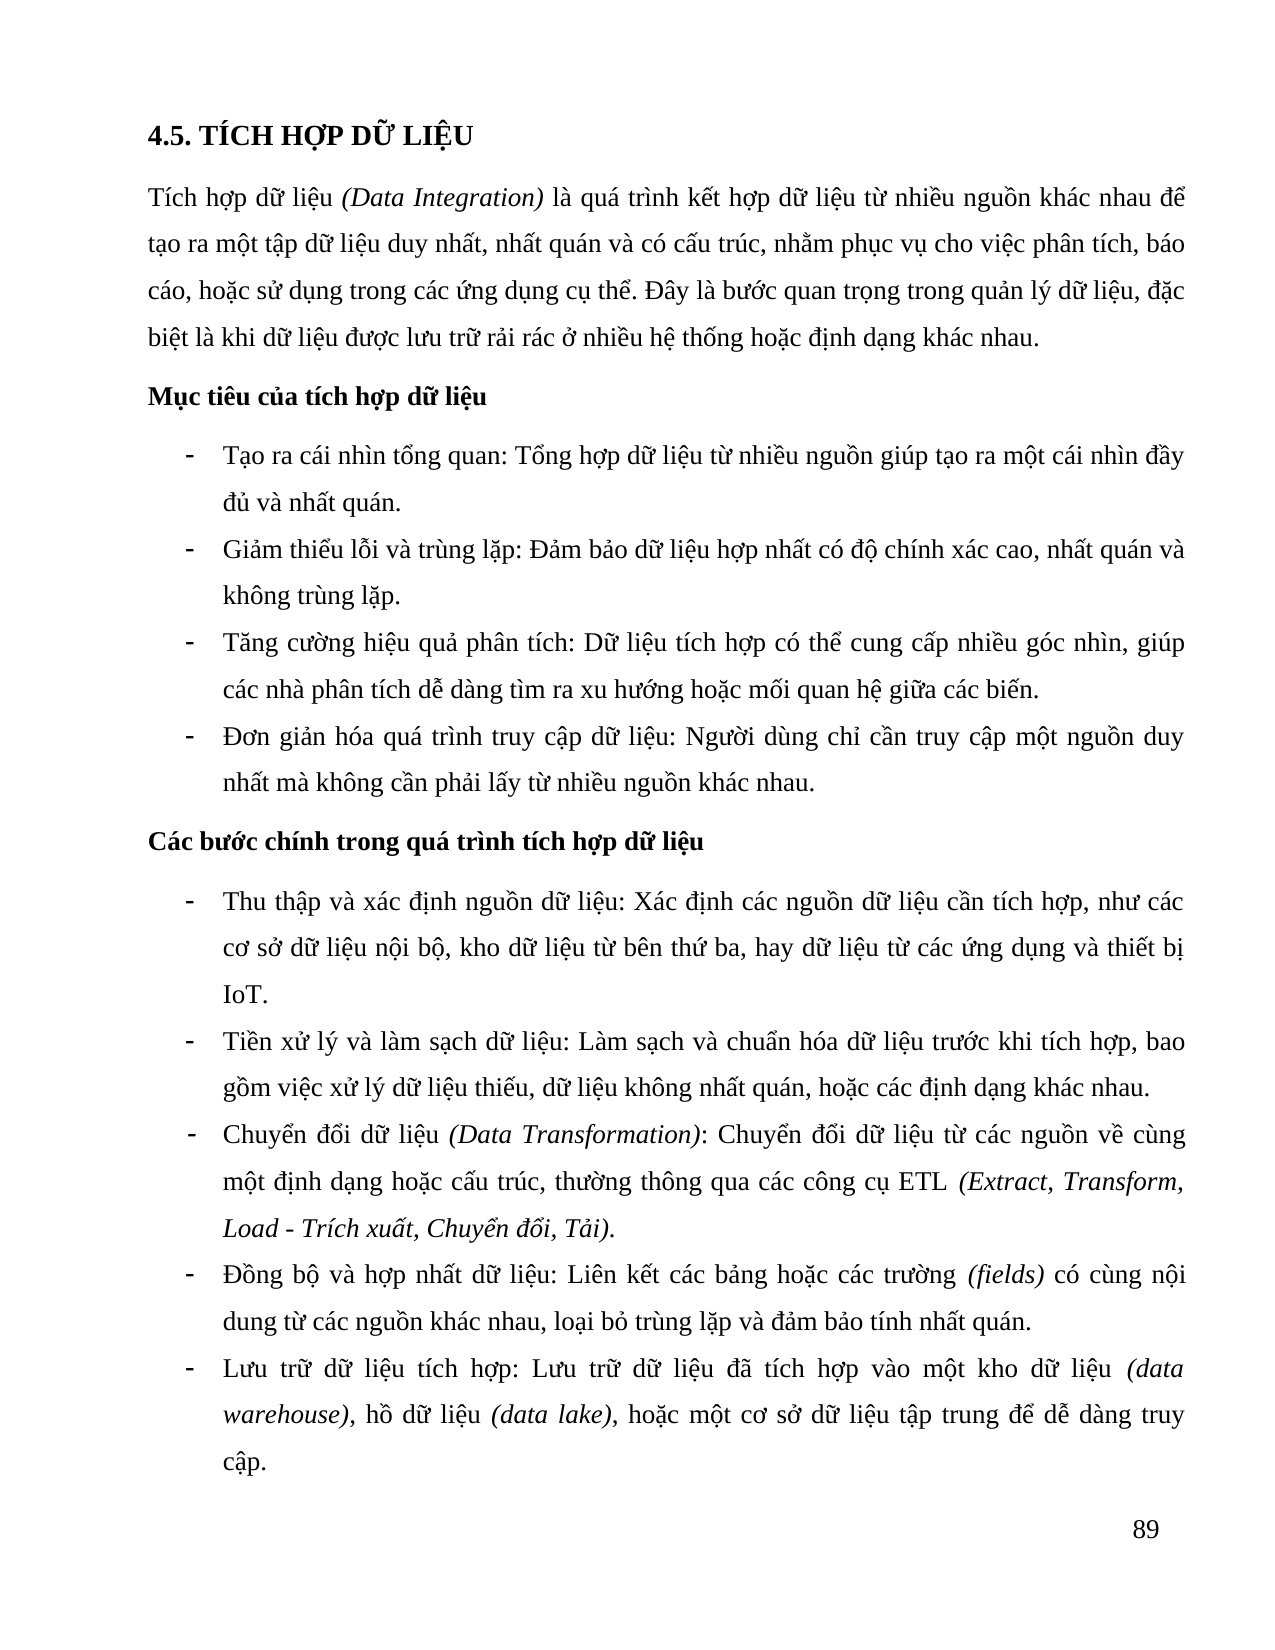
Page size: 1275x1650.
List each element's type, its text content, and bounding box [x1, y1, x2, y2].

text Tích hợp dữ liệu (Data Integration) là quá trình kết hợp dữ liệu từ nhiều nguồn khác nhau để tạo ra một tập dữ liệu duy nhất, nhất quán và có cấu trúc, nhằm phục vụ cho việc phân tích, báo cáo, hoặc sử dụng trong các ứng dụng cụ thể. Đây là bước quan trọng trong quản lý dữ liệu, đặc biệt là khi dữ liệu được lưu trữ rải rác ở nhiều hệ thống hoặc định dạng khác nhau. [148, 181, 1186, 352]
list Tạo ra cái nhìn tổng quan: Tổng hợp dữ liệu từ nhiều nguồn giúp tạo ra một cái nhìn đầy đủ và nhất quán. [185, 439, 1186, 517]
list Tiền xử lý và làm sạch dữ liệu: Làm sạch và chuẩn hóa dữ liệu trước khi tích hợp, bao gồm việc xử lý dữ liệu thiếu, dữ liệu không nhất quán, hoặc các định dạng khác nhau. [185, 1025, 1186, 1103]
list Giảm thiểu lỗi và trùng lặp: Đảm bảo dữ liệu hợp nhất có độ chính xác cao, nhất quán và không trùng lặp. [185, 533, 1186, 611]
text Các bước chính trong quá trình tích hợp dữ liệu [148, 826, 1186, 857]
list Tăng cường hiệu quả phân tích: Dữ liệu tích hợp có thể cung cấp nhiều góc nhìn, giúp các nhà phân tích dễ dàng tìm ra xu hướng hoặc mối quan hệ giữa các biến. [185, 626, 1186, 704]
subtitle 4.5. Tích hợp dữ liệu [148, 118, 1186, 152]
list Chuyển đổi dữ liệu (Data Transformation): Chuyển đổi dữ liệu từ các nguồn về cùng một định dạng hoặc cấu trúc, thường thông qua các công cụ ETL (Extract, Transform, Load - Trích xuất, Chuyển đổi, Tải). [185, 1118, 1186, 1243]
list Đồng bộ và hợp nhất dữ liệu: Liên kết các bảng hoặc các trường (fields) có cùng nội dung từ các nguồn khác nhau, loại bỏ trùng lặp và đảm bảo tính nhất quán. [185, 1258, 1186, 1336]
list Lưu trữ dữ liệu tích hợp: Lưu trữ dữ liệu đã tích hợp vào một kho dữ liệu (data warehouse), hồ dữ liệu (data lake), hoặc một cơ sở dữ liệu tập trung để dễ dàng truy cập. [185, 1352, 1186, 1476]
list Đơn giản hóa quá trình truy cập dữ liệu: Người dùng chỉ cần truy cập một nguồn duy nhất mà không cần phải lấy từ nhiều nguồn khác nhau. [185, 719, 1186, 797]
list Thu thập và xác định nguồn dữ liệu: Xác định các nguồn dữ liệu cần tích hợp, như các cơ sở dữ liệu nội bộ, kho dữ liệu từ bên thứ ba, hay dữ liệu từ các ứng dụng và thiết bị IoT. [185, 885, 1186, 1009]
text Mục tiêu của tích hợp dữ liệu [148, 380, 1186, 411]
